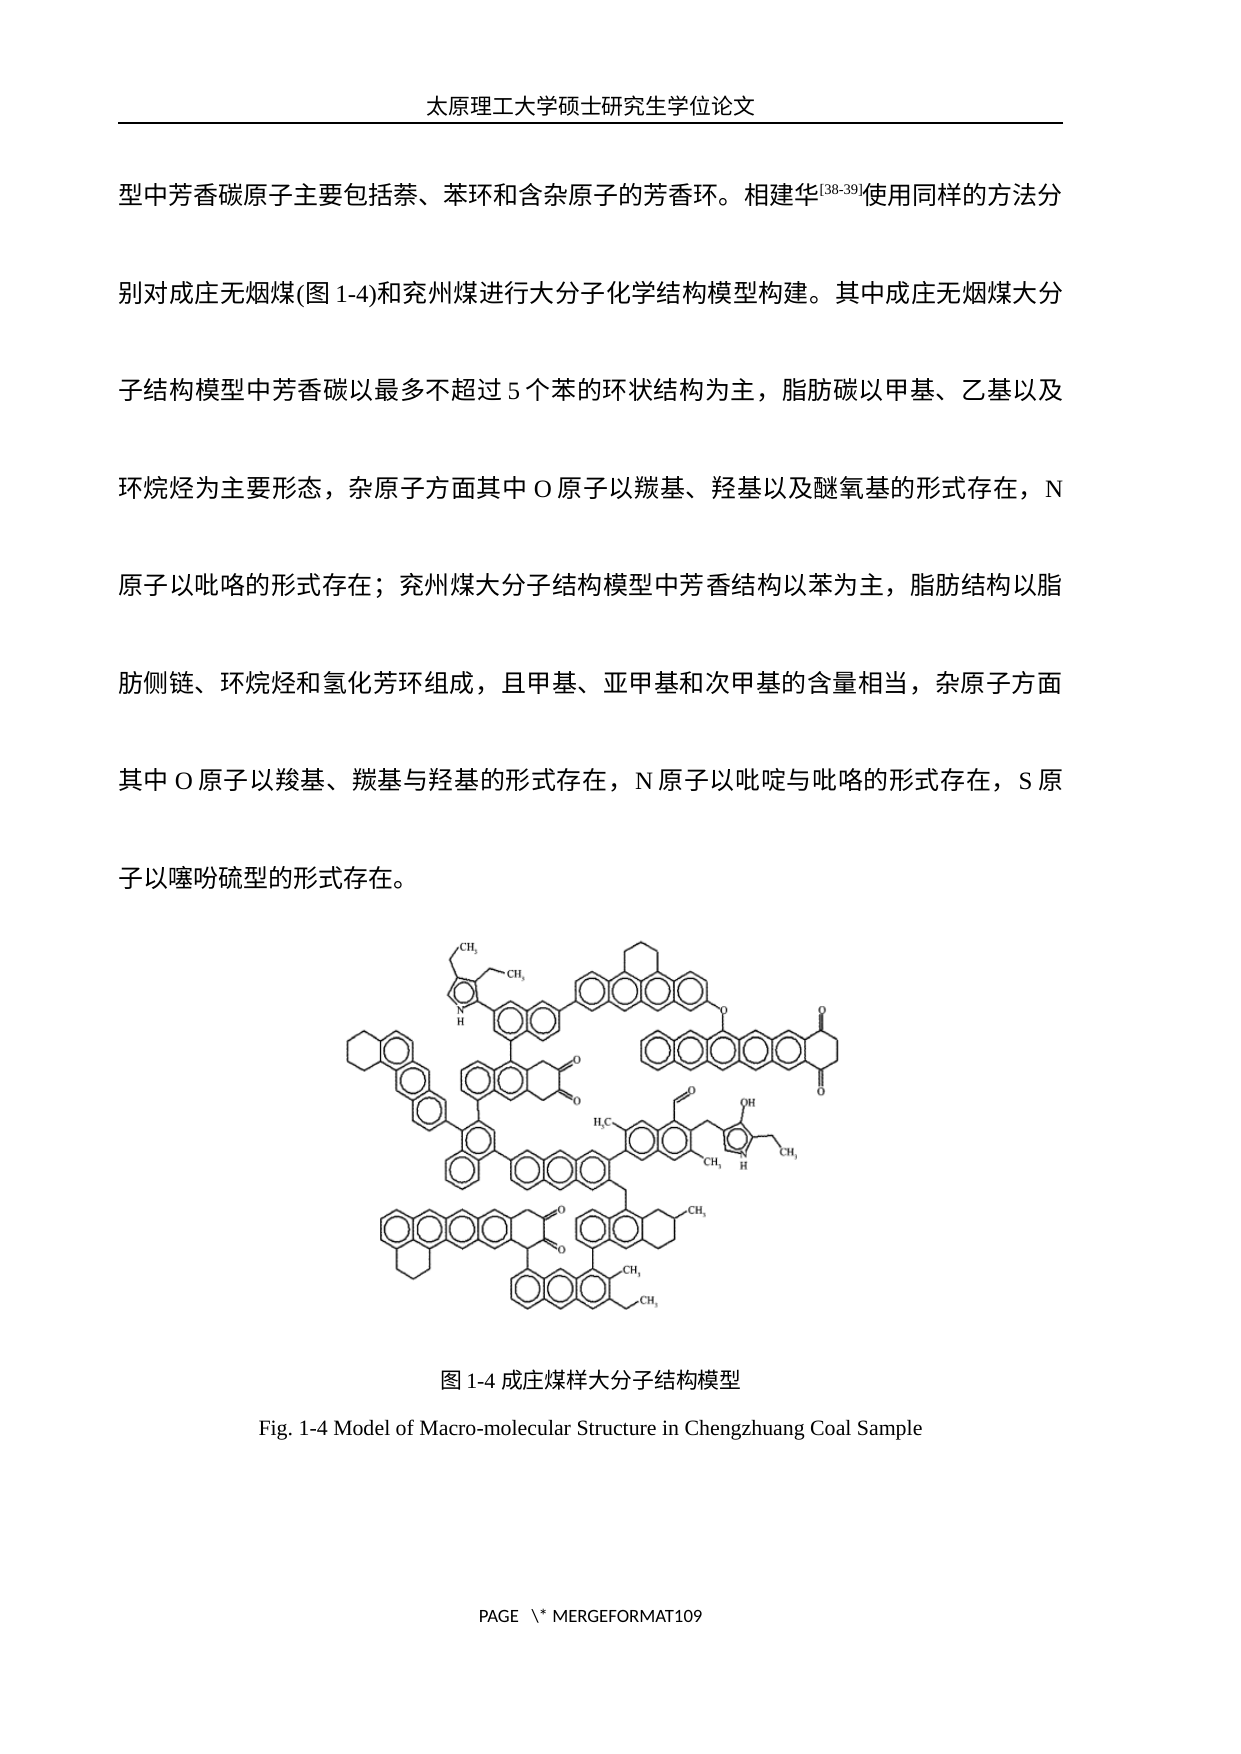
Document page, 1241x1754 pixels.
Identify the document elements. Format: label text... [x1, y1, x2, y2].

text Fig. 1-4 Model of Macro-molecular Structure in Chengzhuang Coal Sample [118, 1411, 1063, 1443]
picture [336, 926, 845, 1328]
text 图1-4 成庄煤样大分子结构模型 [118, 1363, 1063, 1395]
